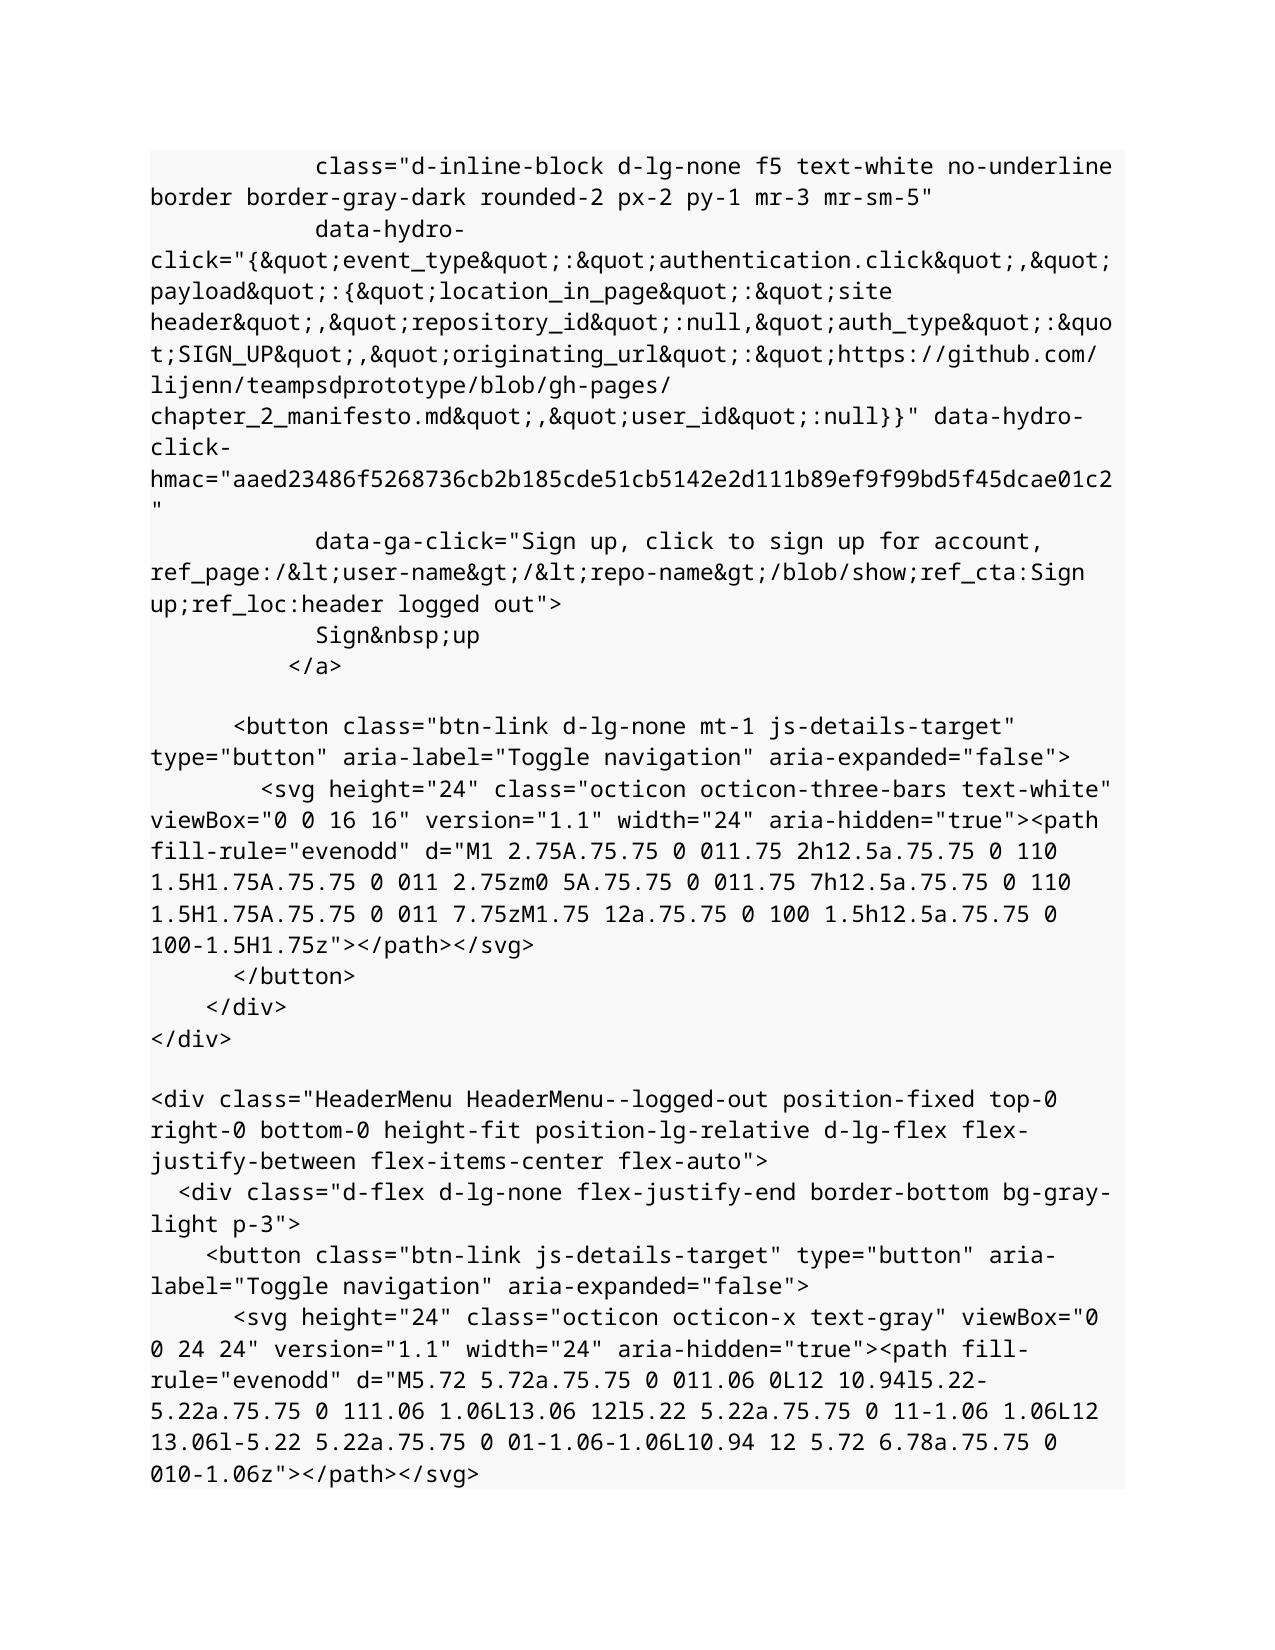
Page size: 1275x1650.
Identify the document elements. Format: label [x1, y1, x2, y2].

text [150, 150, 1125, 1489]
